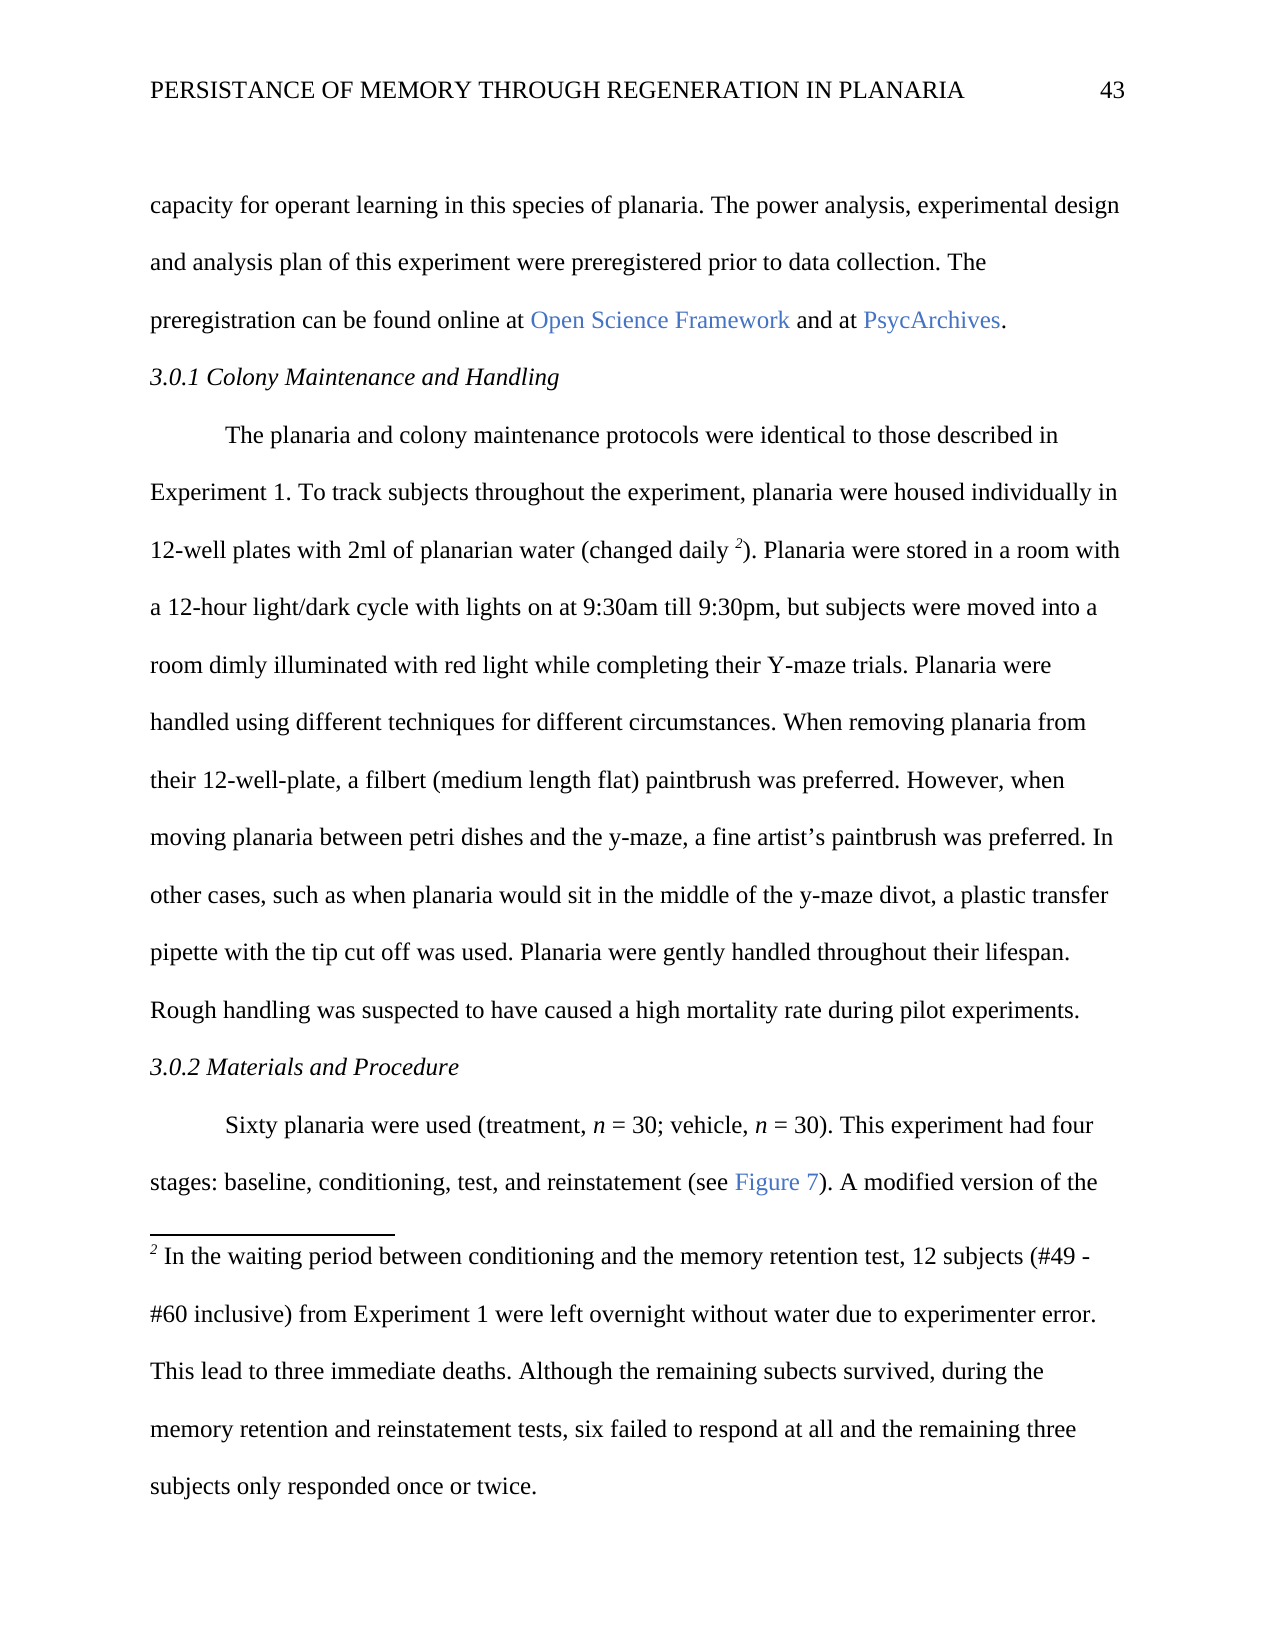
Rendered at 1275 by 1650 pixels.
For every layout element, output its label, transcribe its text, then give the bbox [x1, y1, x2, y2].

subtitle 3.0.2 Materials and Procedure [150, 1052, 1125, 1081]
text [150, 1110, 1125, 1196]
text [150, 190, 1125, 334]
text The planaria and colony maintenance protocols were identical to those described in Experiment 1. To track subjects throughout the experiment, planaria were housed individually in 12-well plates with 2ml of planarian water (changed daily ). Planaria were stored in a room with a 12-hour light/dark cycle with lights on at 9:30am till 9:30pm, but subjects were moved into a room dimly illuminated with red light while completing their Y-maze trials. Planaria were handled using different techniques for different circumstances. When removing planaria from their 12-well-plate, a filbert (medium length flat) paintbrush was preferred. However, when moving planaria between petri dishes and the y-maze, a fine artist’s paintbrush was preferred. In other cases, such as when planaria would sit in the middle of the y-maze divot, a plastic transfer pipette with the tip cut off was used. Planaria were gently handled throughout their lifespan. Rough handling was suspected to have caused a high mortality rate during pilot experiments. [150, 420, 1125, 1024]
subtitle 3.0.1 Colony Maintenance and Handling [150, 362, 1125, 391]
